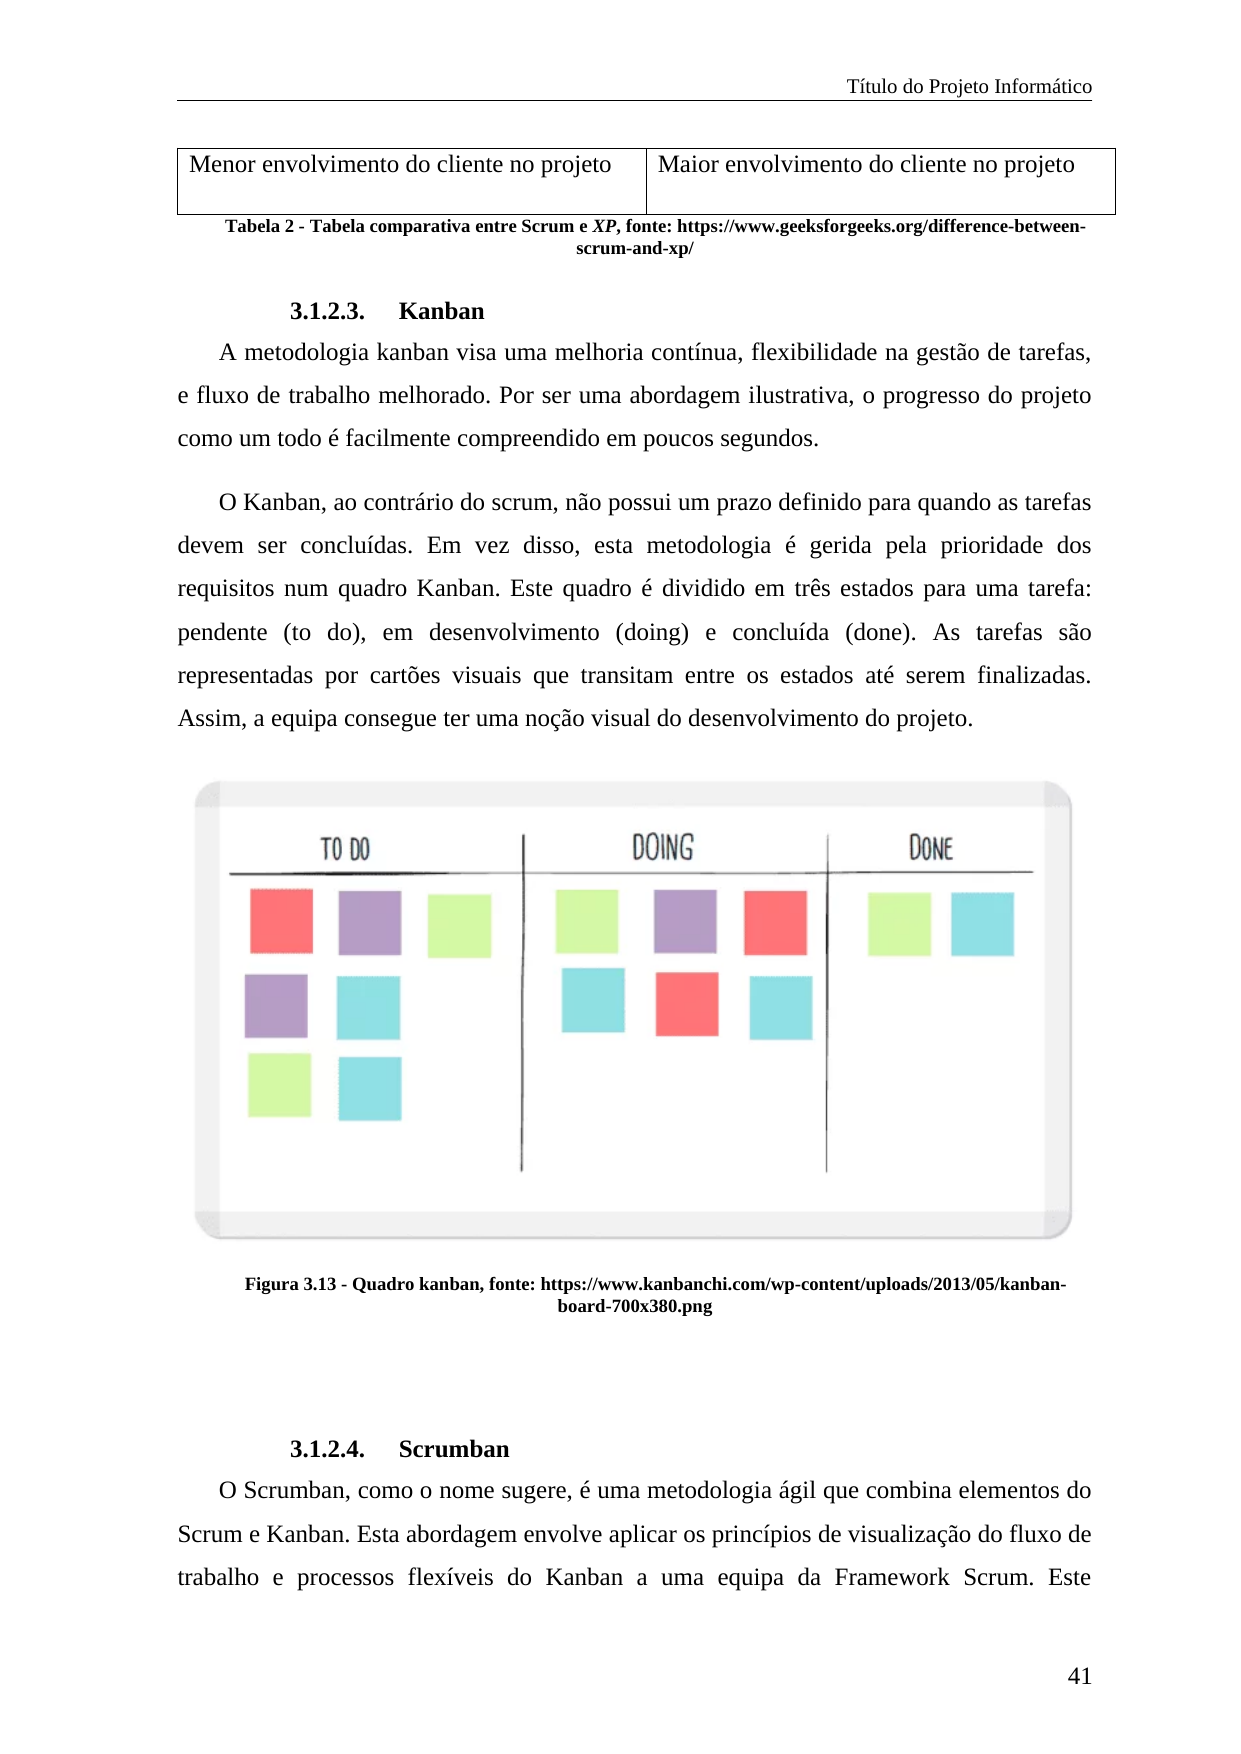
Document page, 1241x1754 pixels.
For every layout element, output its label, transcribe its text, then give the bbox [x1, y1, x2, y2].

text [177, 1476, 1092, 1591]
text Tabela 2 - Tabela comparativa entre Scrum e XP, fonte: https://www.geeksforgeeks.org/difference-between-scrum-and-xp/ [177, 215, 1092, 258]
picture [177, 767, 1093, 1264]
text A metodologia kanban visa uma melhoria contínua, flexibilidade na gestão de tarefas, e fluxo de trabalho melhorado. Por ser uma abordagem ilustrativa, o progresso do projeto como um todo é facilmente compreendido em poucos segundos. [177, 337, 1092, 452]
subtitle Scrumban [290, 1434, 1092, 1463]
text O Kanban, ao contrário do scrum, não possui um prazo definido para quando as tarefas devem ser concluídas. Em vez disso, esta metodologia é gerida pela prioridade dos requisitos num quadro Kanban. Este quadro é dividido em três estados para uma tarefa: pendente (to do), em desenvolvimento (doing) e concluída (done). As tarefas são representadas por cartões visuais que transitam entre os estados até serem finalizadas. Assim, a equipa consegue ter uma noção visual do desenvolvimento do projeto. [177, 487, 1092, 732]
subtitle Kanban [290, 296, 1092, 324]
table_cell Menor envolvimento do cliente no projeto [178, 149, 646, 214]
table_cell Maior envolvimento do cliente no projeto [647, 149, 1115, 214]
